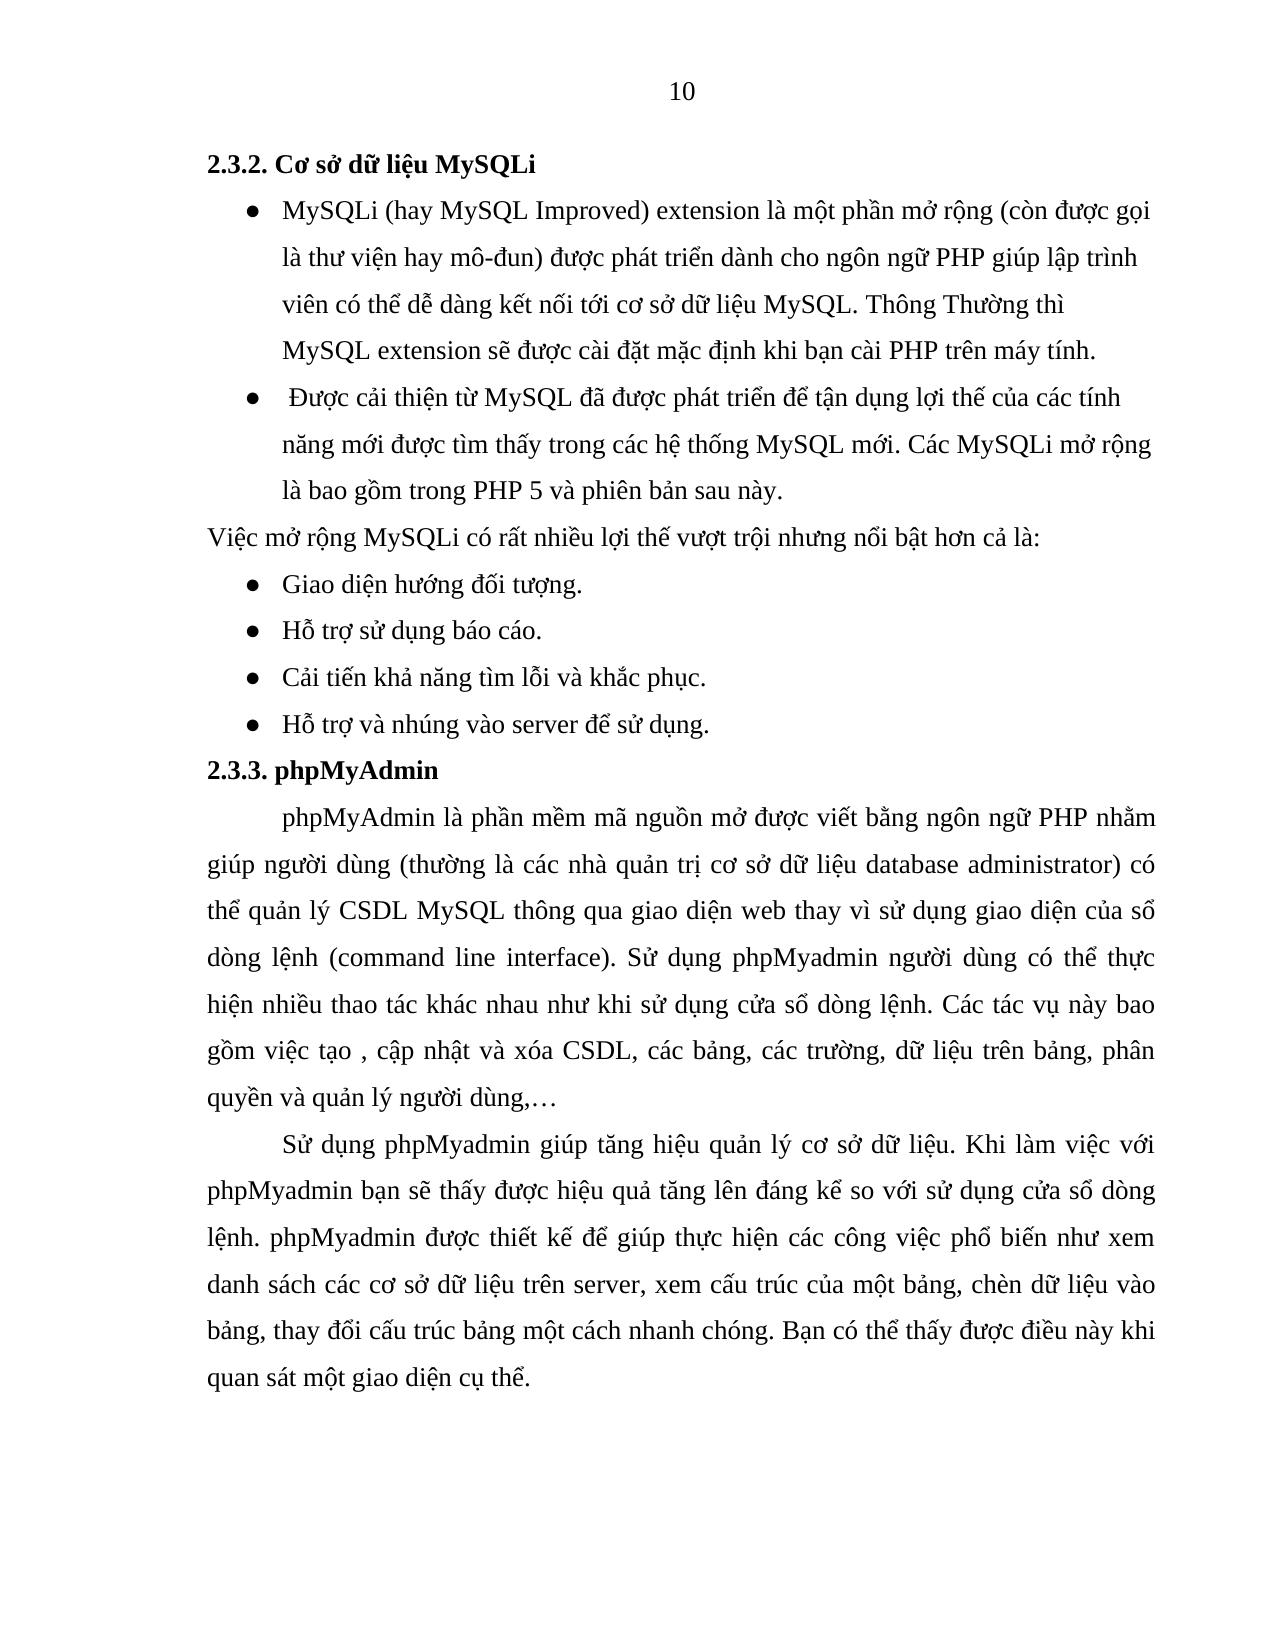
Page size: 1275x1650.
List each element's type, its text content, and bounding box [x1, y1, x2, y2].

text phpMyAdmin là phần mềm mã nguồn mở được viết bằng ngôn ngữ PHP nhằm giúp người dùng (thường là các nhà quản trị cơ sở dữ liệu database administrator) có thể quản lý CSDL MySQL thông qua giao diện web thay vì sử dụng giao diện của sổ dòng lệnh (command line interface). Sử dụng phpMyadmin người dùng có thể thực hiện nhiều thao tác khác nhau như khi sử dụng cửa sổ dòng lệnh. Các tác vụ này bao gồm việc tạo , cập nhật và xóa CSDL, các bảng, các trường, dữ liệu trên bảng, phân quyền và quản lý người dùng,… [207, 801, 1157, 1112]
list MySQLi (hay MySQL Improved) extension là một phần mở rộng (còn được gọi là thư viện hay mô-đun) được phát triển dành cho ngôn ngữ PHP giúp lập trình viên có thể dễ dàng kết nối tới cơ sở dữ liệu MySQL. Thông Thường thì MySQL extension sẽ được cài đặt mặc định khi bạn cài PHP trên máy tính. [244, 194, 1157, 366]
text 2.3.2. Cơ sở dữ liệu MySQLi [207, 148, 1157, 179]
text Sử dụng phpMyadmin giúp tăng hiệu quản lý cơ sở dữ liệu. Khi làm việc với phpMyadmin bạn sẽ thấy được hiệu quả tăng lên đáng kể so với sử dụng cửa sổ dòng lệnh. phpMyadmin được thiết kế để giúp thực hiện các công việc phổ biến như xem danh sách các cơ sở dữ liệu trên server, xem cấu trúc của một bảng, chèn dữ liệu vào bảng, thay đổi cấu trúc bảng một cách nhanh chóng. Bạn có thể thấy được điều này khi quan sát một giao diện cụ thể. [207, 1128, 1157, 1392]
list Hỗ trợ sử dụng báo cáo. [244, 614, 1157, 646]
list Được cải thiện từ MySQL đã được phát triển để tận dụng lợi thế của các tính năng mới được tìm thấy trong các hệ thống MySQL mới. Các MySQLi mở rộng là bao gồm trong PHP 5 và phiên bản sau này. [244, 381, 1157, 506]
list Giao diện hướng đối tượng. [244, 568, 1157, 599]
text Việc mở rộng MySQLi có rất nhiều lợi thế vượt trội nhưng nổi bật hơn cả là: [207, 521, 1157, 552]
text 2.3.3. phpMyAdmin [207, 754, 1157, 786]
list Cải tiến khả năng tìm lỗi và khắc phục. [244, 661, 1157, 692]
list Hỗ trợ và nhúng vào server để sử dụng. [244, 708, 1157, 739]
